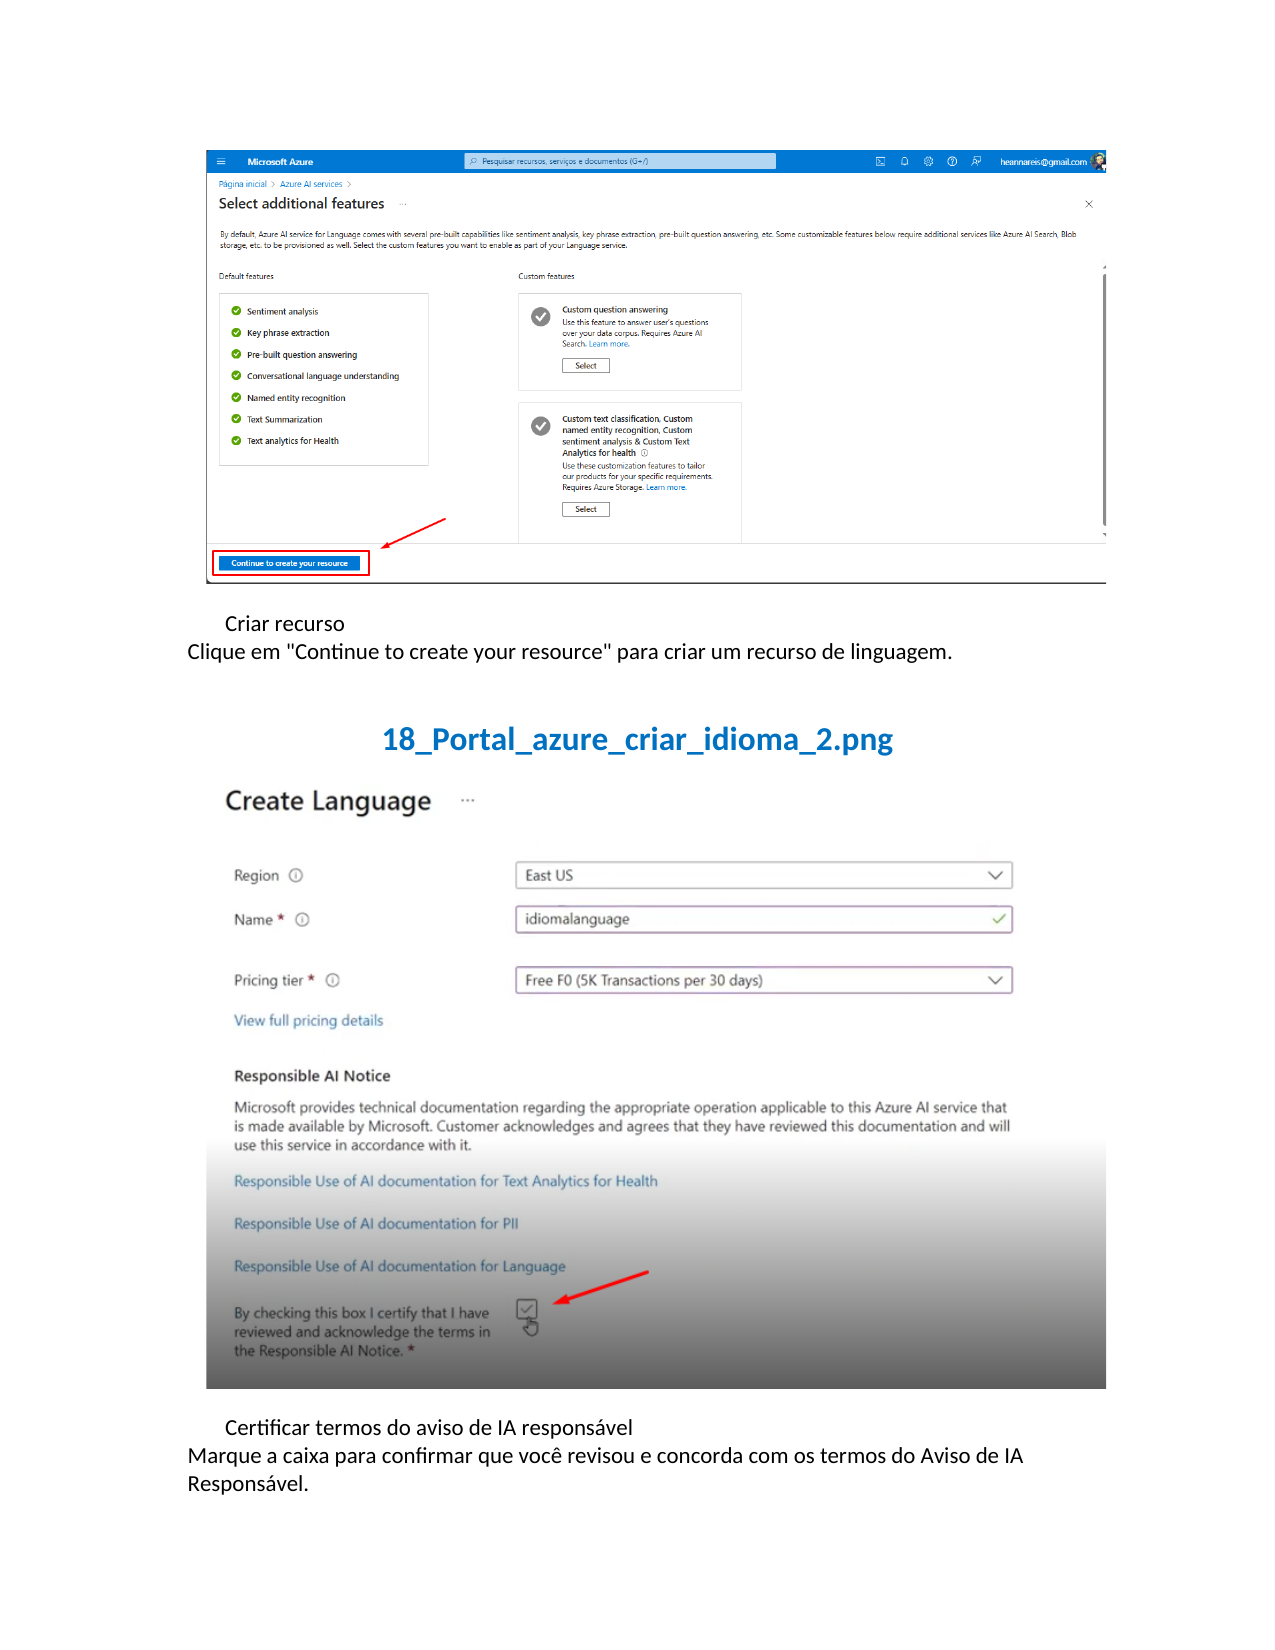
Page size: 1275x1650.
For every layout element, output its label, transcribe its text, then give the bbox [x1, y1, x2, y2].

picture [206, 150, 1107, 584]
title 18_Portal_azure_criar_idioma_2.png [187, 718, 1087, 758]
text Criar recurso Clique em "Continue to create your resource" para criar um recurso de linguagem. [187, 609, 1087, 693]
text Certificar termos do aviso de IA responsável Marque a caixa para confirmar que você revisou e concorda com os termos do Aviso de IA Responsável. [187, 1413, 1087, 1497]
picture [206, 777, 1107, 1389]
